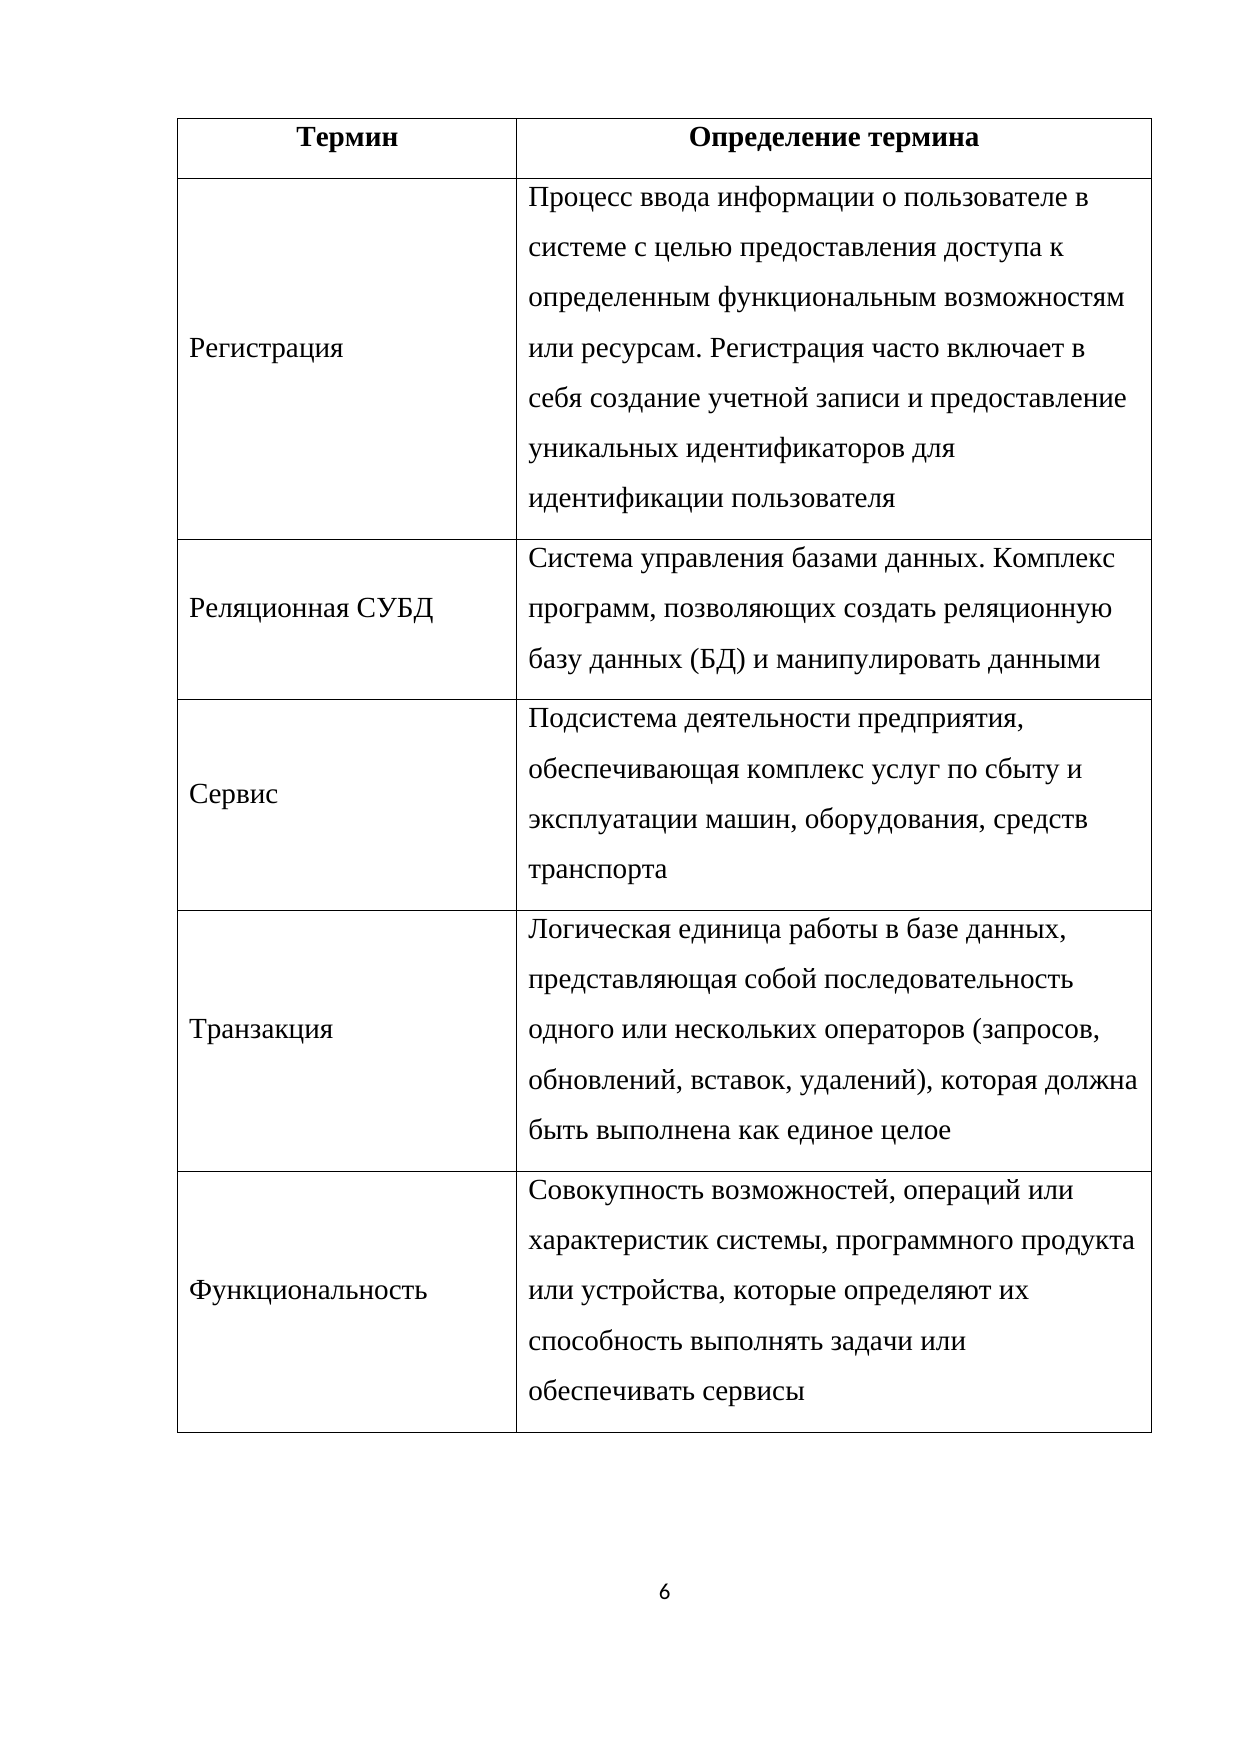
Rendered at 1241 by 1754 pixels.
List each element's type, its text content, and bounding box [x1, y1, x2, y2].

table_cell Логическая единица работы в базе данных, представляющая собой последовательность одного или нескольких операторов (запросов, обновлений, вставок, удалений), которая должна быть выполнена как единое целое [517, 911, 1151, 1171]
table_cell Процесс ввода информации о пользователе в системе с целью предоставления доступа к определенным функциональным возможностям или ресурсам. Регистрация часто включает в себя создание учетной записи и предоставление уникальных идентификаторов для идентификации пользователя [517, 179, 1151, 539]
table_cell Подсистема деятельности предприятия, обеспечивающая комплекс услуг по сбыту и эксплуатации машин, оборудования, средств транспорта [517, 700, 1151, 910]
table_cell Транзакция [178, 911, 516, 1171]
table_cell Совокупность возможностей, операций или характеристик системы, программного продукта или устройства, которые определяют их способность выполнять задачи или обеспечивать сервисы [517, 1172, 1151, 1432]
table_cell Сервис [178, 700, 516, 910]
table_cell Система управления базами данных. Комплекс программ, позволяющих создать реляционную базу данных (БД) и манипулировать данными [517, 540, 1151, 699]
table_cell Реляционная СУБД [178, 540, 516, 699]
table_cell Функциональность [178, 1172, 516, 1432]
table_cell Регистрация [178, 179, 516, 539]
table_header Определение термина [517, 119, 1151, 178]
table_header Термин [178, 119, 516, 178]
